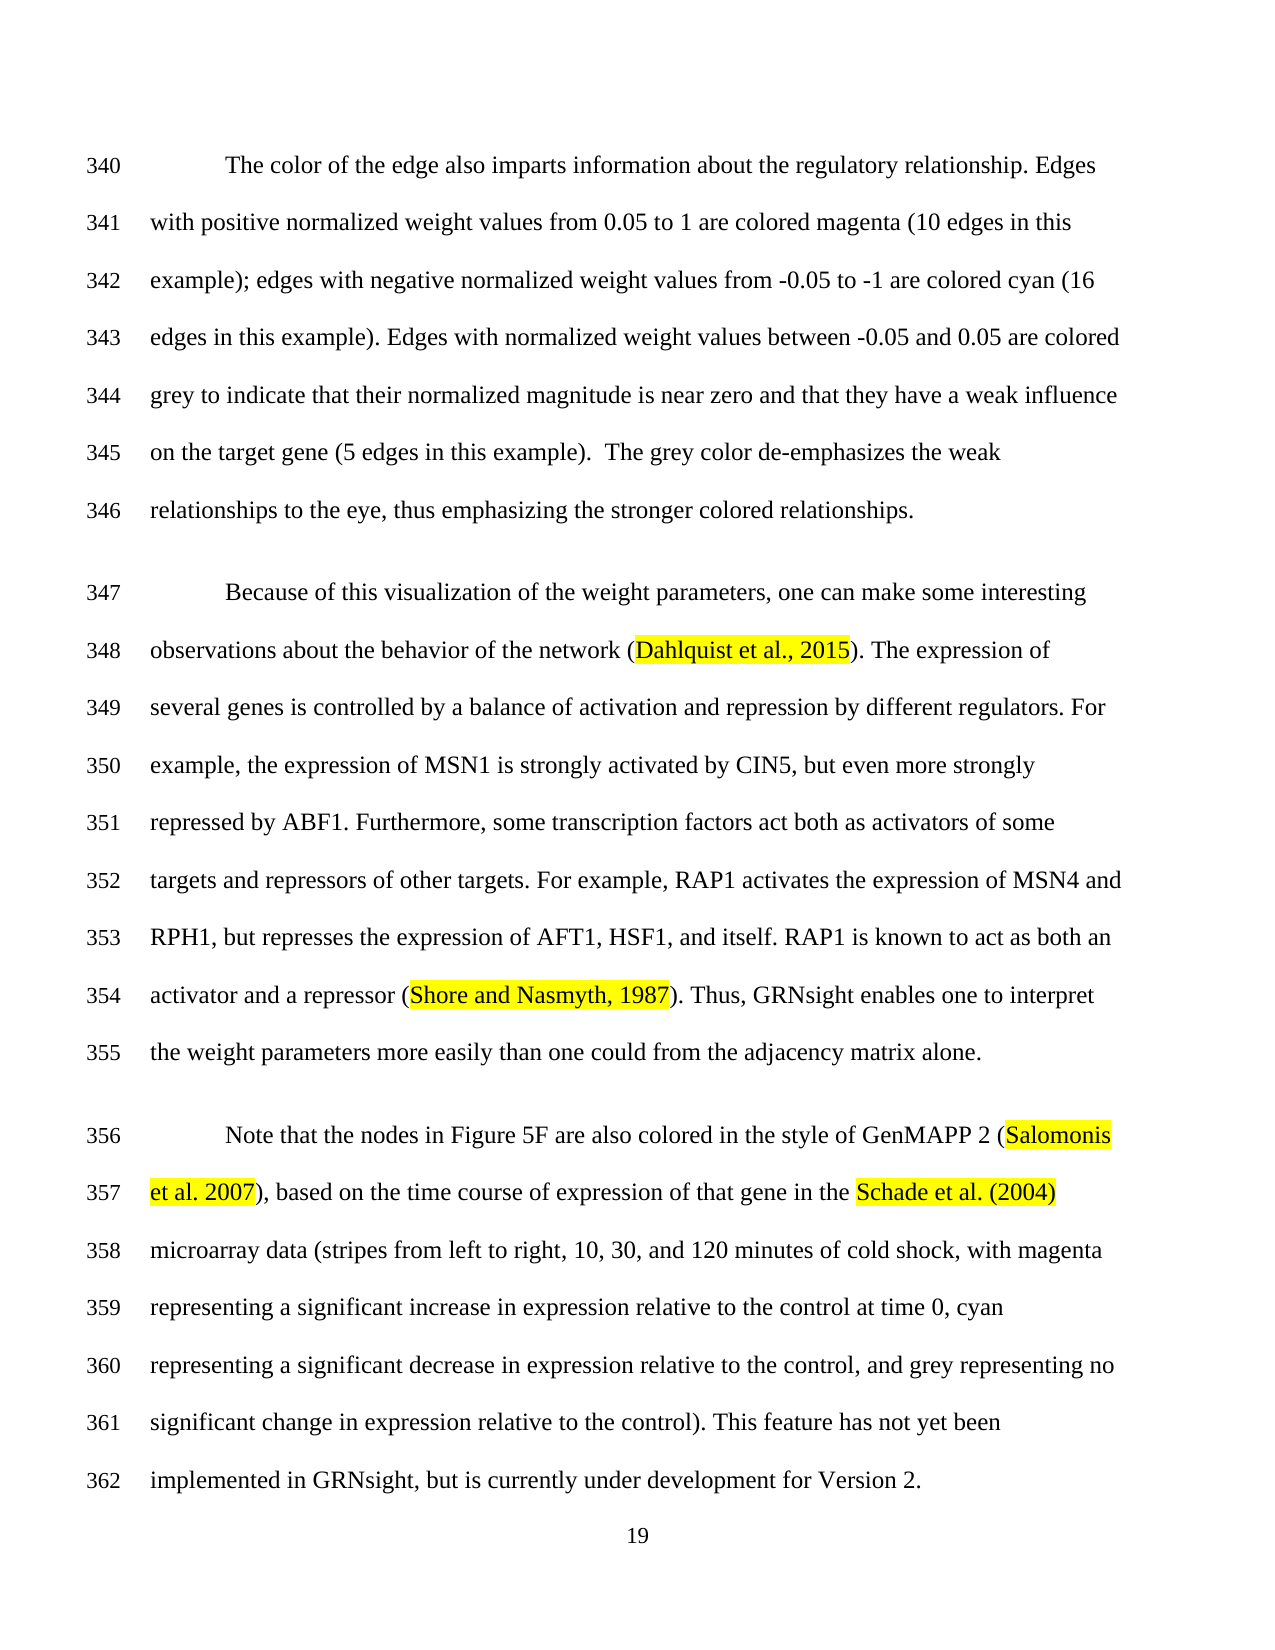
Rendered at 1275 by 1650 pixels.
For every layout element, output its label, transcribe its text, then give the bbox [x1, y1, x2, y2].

text The color of the edge also imparts information about the regulatory relationship. Edges with positive normalized weight values from 0.05 to 1 are colored magenta (10 edges in this example); edges with negative normalized weight values from -0.05 to -1 are colored cyan (16 edges in this example). Edges with normalized weight values between -0.05 and 0.05 are colored grey to indicate that their normalized magnitude is near zero and that they have a weak influence on the target gene (5 edges in this example). The grey color de-emphasizes the weak relationships to the eye, thus emphasizing the stronger colored relationships. [150, 150, 1125, 524]
text Note that the nodes in Figure 5F are also colored in the style of GenMAPP 2 (Salomonis et al. 2007), based on the time course of expression of that gene in the Schade et al. (2004) microarray data (stripes from left to right, 10, 30, and 120 minutes of cold shock, with magenta representing a significant increase in expression relative to the control at time 0, cyan representing a significant decrease in expression relative to the control, and grey representing no significant change in expression relative to the control). This feature has not yet been implemented in GRNsight, but is currently under development for Version 2. [150, 1120, 1125, 1494]
text Because of this visualization of the weight parameters, one can make some interesting observations about the behavior of the network (Dahlquist et al., 2015). The expression of several genes is controlled by a balance of activation and repression by different regulators. For example, the expression of MSN1 is strongly activated by CIN5, but even more strongly repressed by ABF1. Furthermore, some transcription factors act both as activators of some targets and repressors of other targets. For example, RAP1 activates the expression of MSN4 and RPH1, but represses the expression of AFT1, HSF1, and itself. RAP1 is known to act as both an activator and a repressor (Shore and Nasmyth, 1987). Thus, GRNsight enables one to interpret the weight parameters more easily than one could from the adjacency matrix alone. [150, 577, 1125, 1066]
